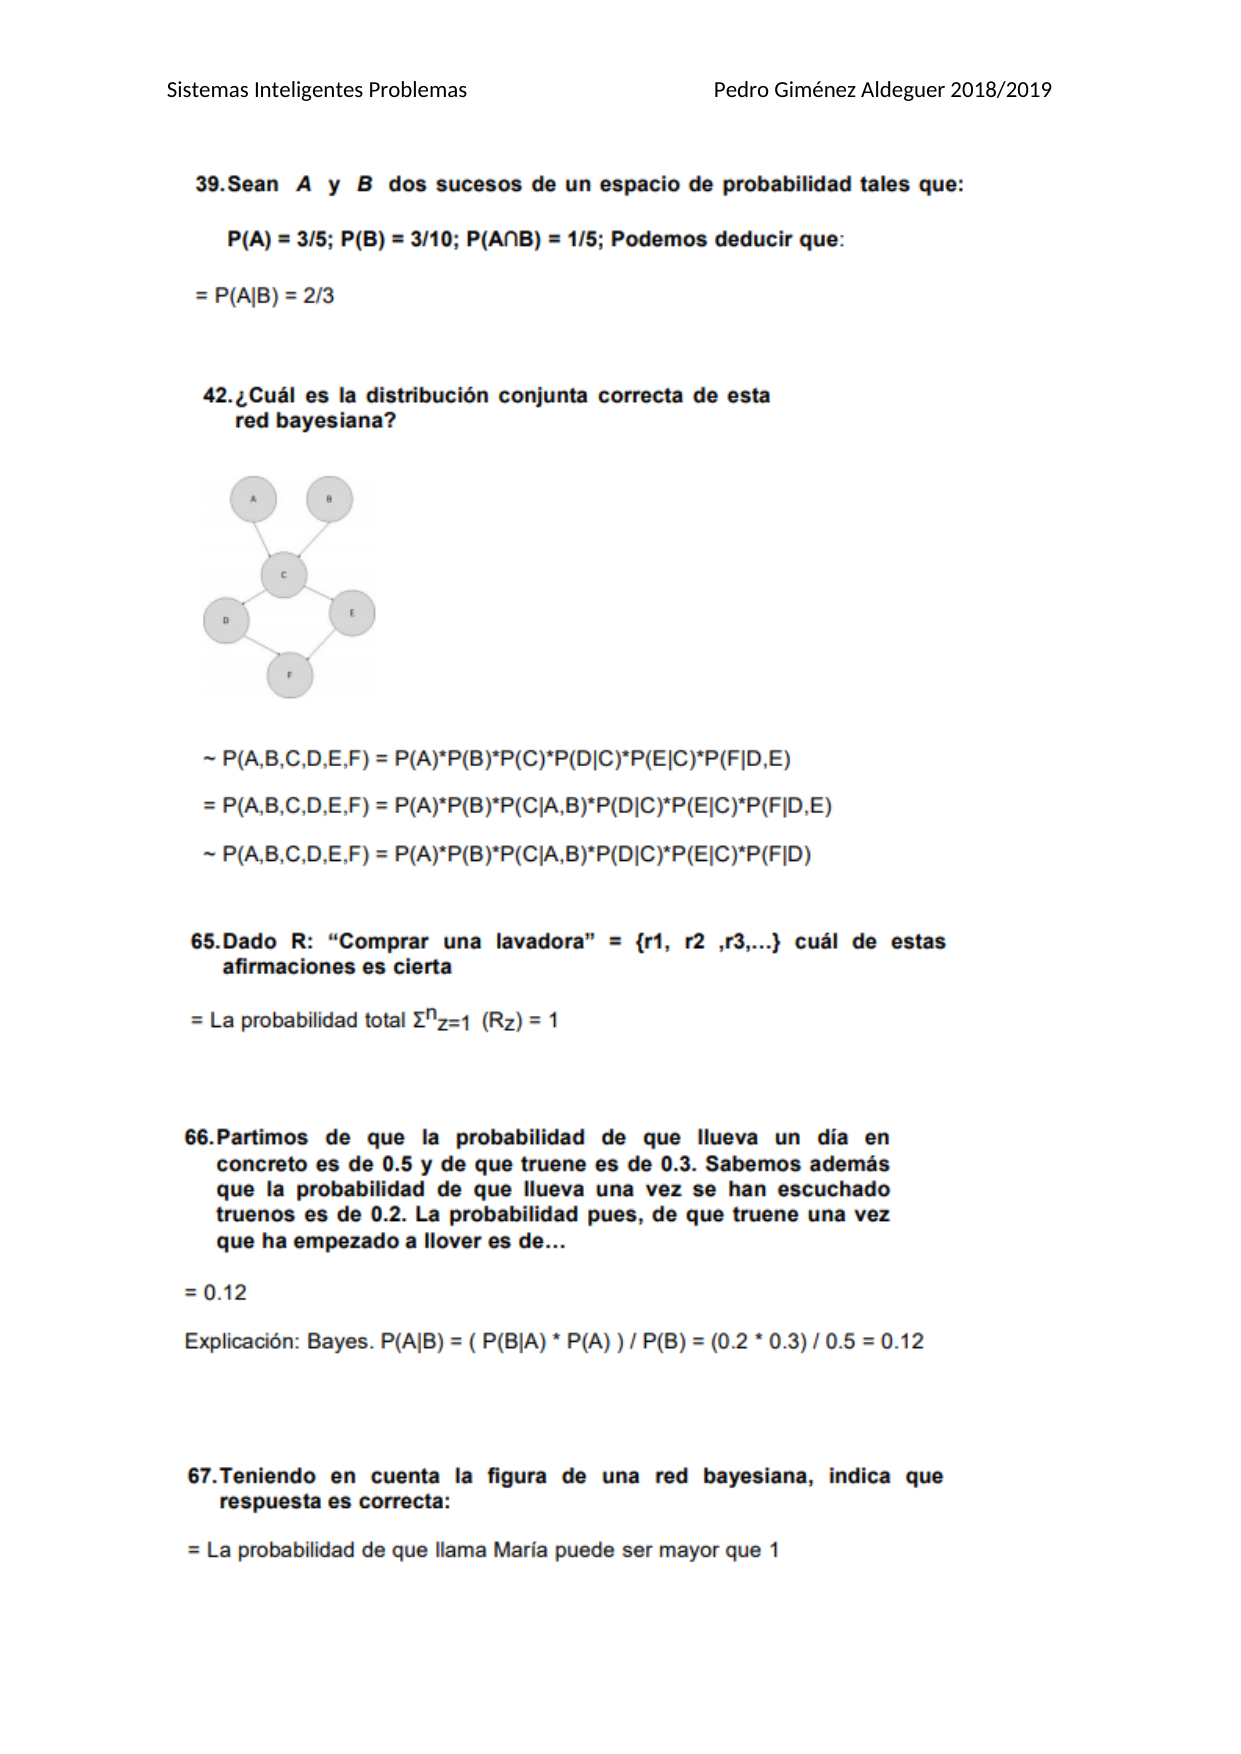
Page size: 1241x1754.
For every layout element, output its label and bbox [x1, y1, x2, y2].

picture [166, 1107, 947, 1377]
picture [166, 1455, 958, 1592]
picture [166, 160, 980, 322]
picture [166, 922, 964, 1056]
picture [166, 374, 895, 896]
